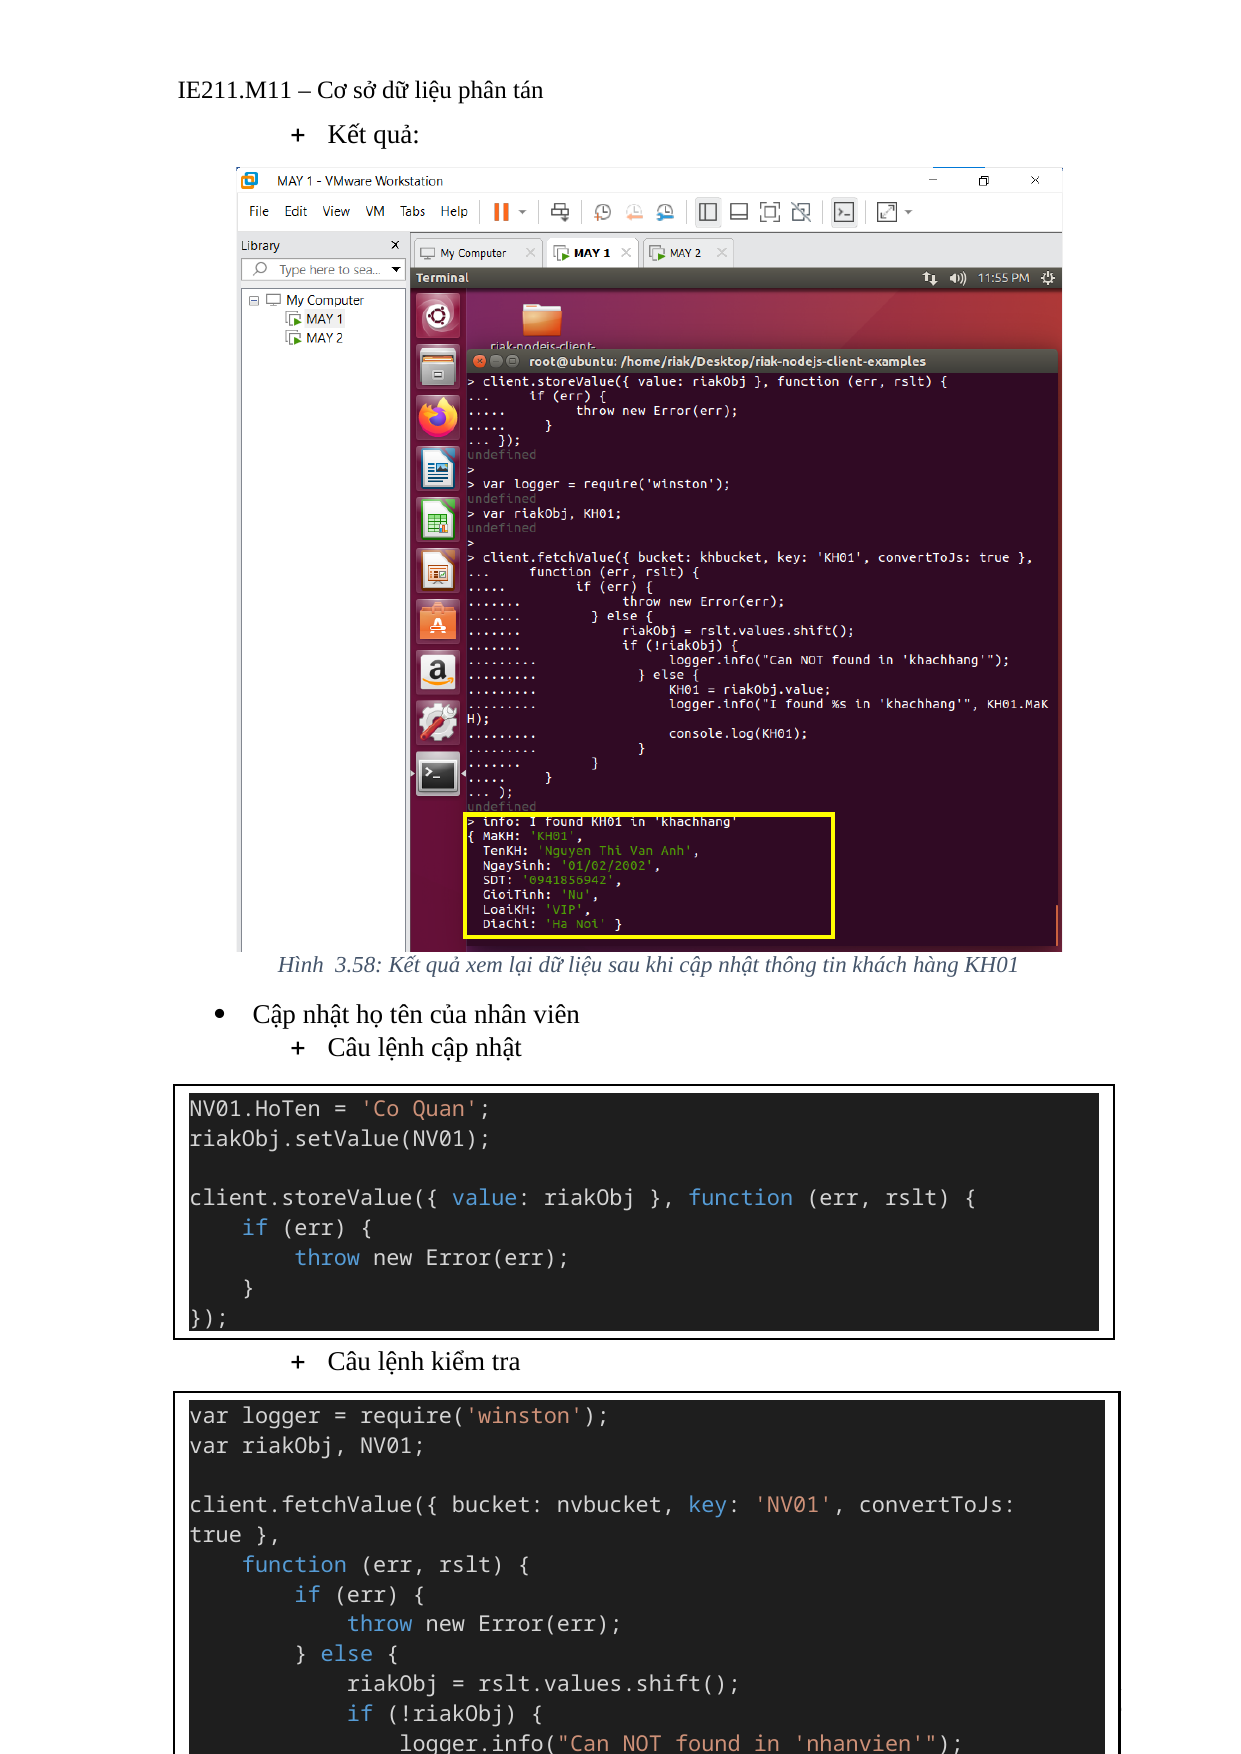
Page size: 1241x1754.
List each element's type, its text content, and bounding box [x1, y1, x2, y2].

list Kết quả: [290, 118, 1122, 149]
list Câu lệnh kiểm tra [290, 1065, 1122, 1377]
picture [236, 167, 1063, 952]
list Câu lệnh cập nhật [290, 1032, 1122, 1063]
list Cập nhật họ tên của nhân viên [215, 998, 1122, 1030]
